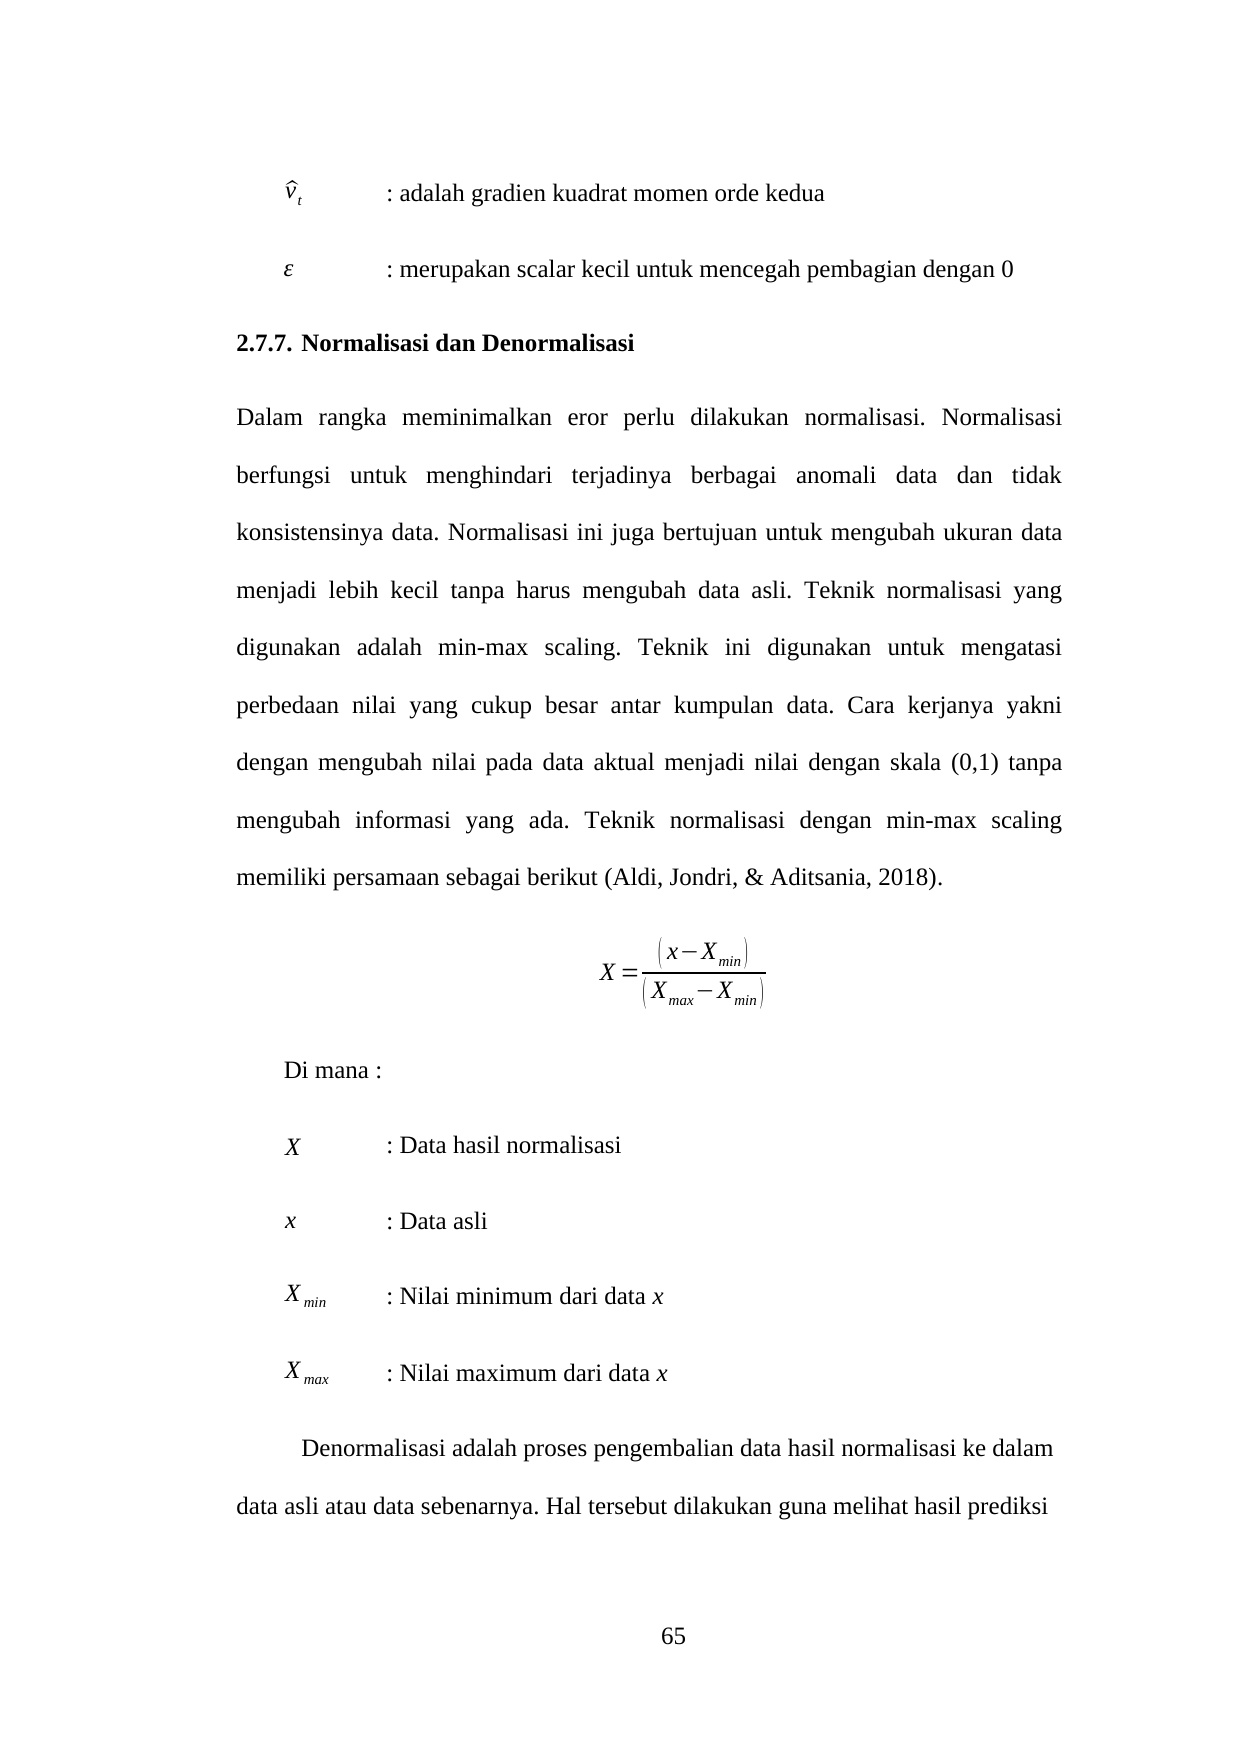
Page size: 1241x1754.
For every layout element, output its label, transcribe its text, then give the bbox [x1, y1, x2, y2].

text : Data hasil normalisasi [283, 1129, 1063, 1160]
text : Nilai minimum dari data x [283, 1280, 1063, 1311]
text : Data asli [283, 1206, 1063, 1234]
text : merupakan scalar kecil untuk mencegah pembagian dengan 0 [283, 254, 1063, 283]
text Di mana : [236, 1055, 1063, 1084]
subtitle Normalisasi dan Denormalisasi [236, 328, 1063, 357]
text Dalam rangka meminimalkan eror perlu dilakukan normalisasi. Normalisasi berfungsi untuk menghindari terjadinya berbagai anomali data dan tidak konsistensinya data. Normalisasi ini juga bertujuan untuk mengubah ukuran data menjadi lebih kecil tanpa harus mengubah data asli. Teknik normalisasi yang digunakan adalah min-max scaling. Teknik ini digunakan untuk mengatasi perbedaan nilai yang cukup besar antar kumpulan data. Cara kerjanya yakni dengan mengubah nilai pada data aktual menjadi nilai dengan skala (0,1) tanpa mengubah informasi yang ada. Teknik normalisasi dengan min-max scaling memiliki persamaan sebagai berikut . [236, 402, 1063, 891]
text : Nilai maximum dari data x [283, 1357, 1063, 1388]
text : adalah gradien kuadrat momen orde kedua [283, 177, 1063, 208]
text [236, 1433, 1063, 1520]
